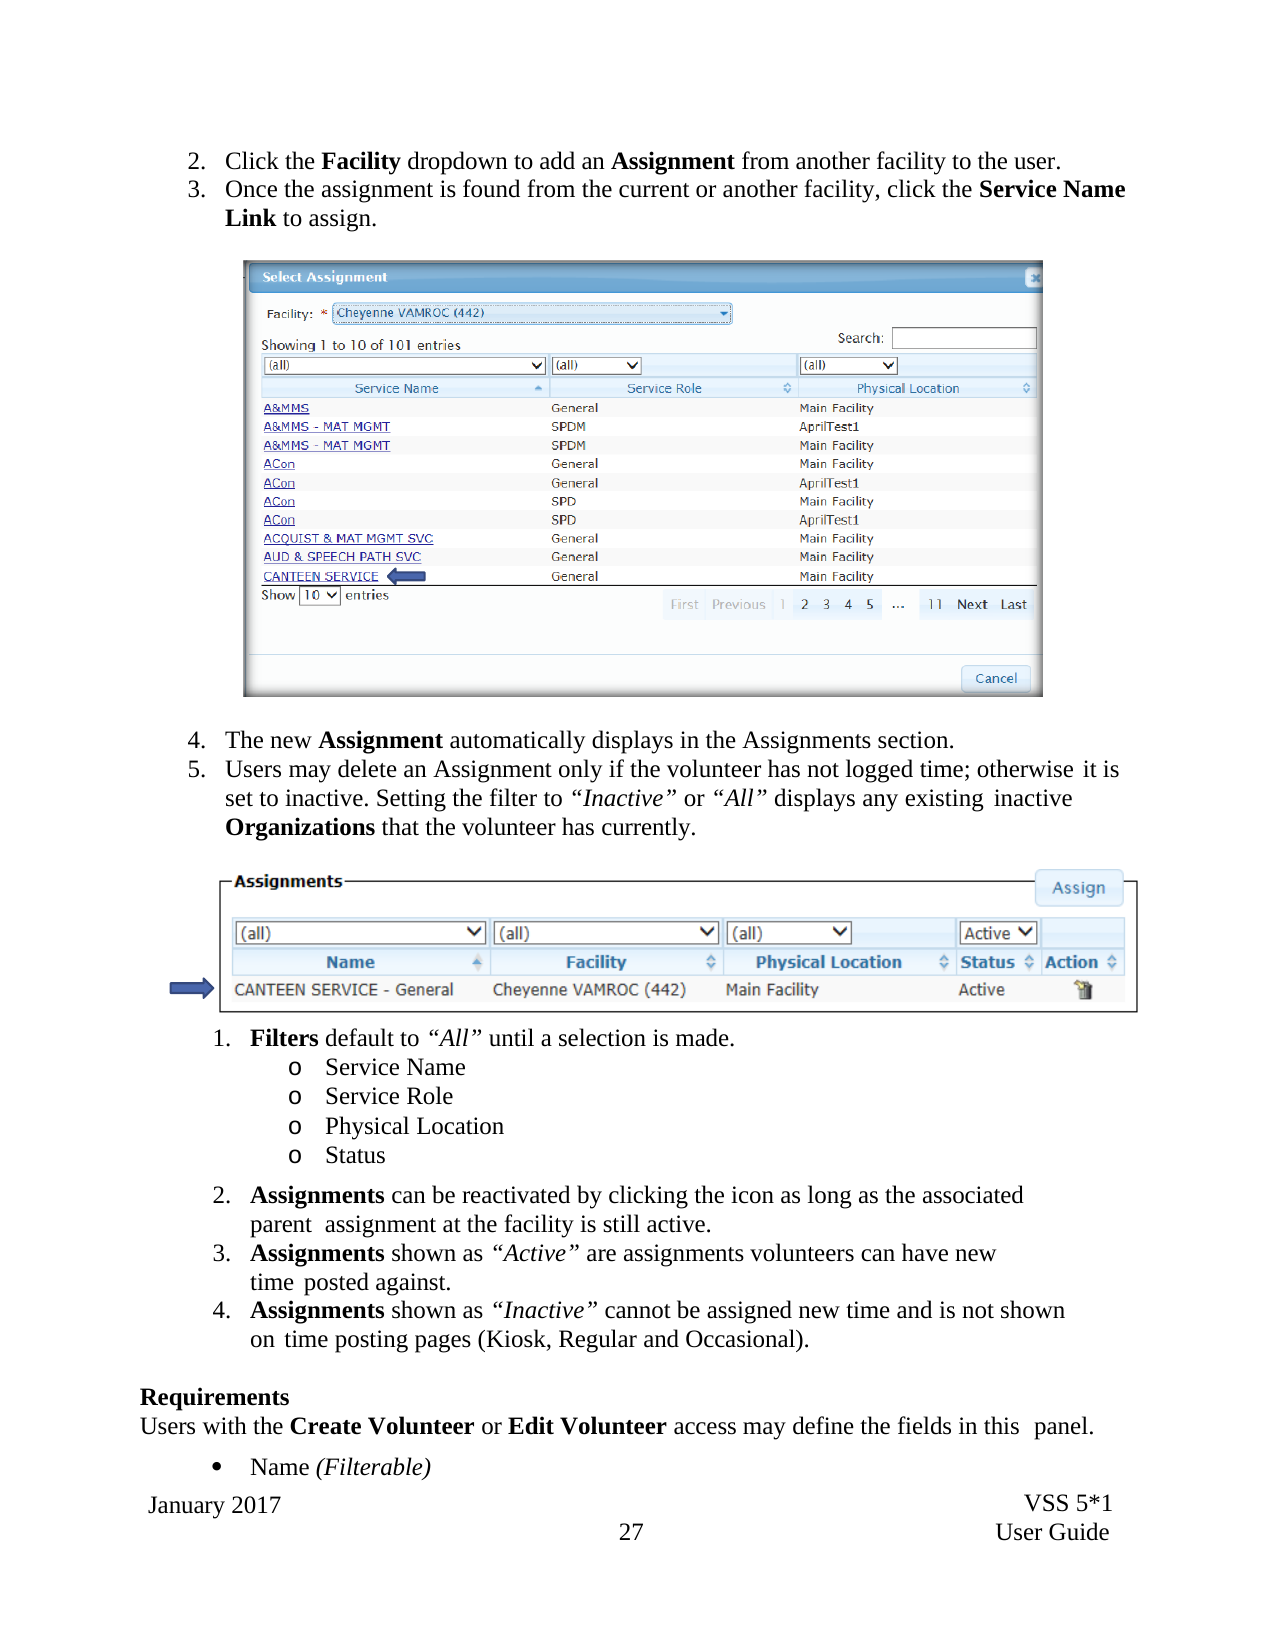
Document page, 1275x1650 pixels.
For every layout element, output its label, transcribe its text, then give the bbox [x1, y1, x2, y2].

picture [243, 260, 1043, 697]
list Once the assignment is found from the current or another facility, click the Service Name Link to assign. [187, 174, 1137, 232]
text Requirements [139, 1382, 1137, 1411]
list Physical Location [287, 1110, 1137, 1140]
list Service Role [287, 1082, 1137, 1110]
picture [212, 869, 1149, 1023]
list Service Name [287, 1052, 1137, 1082]
list The new Assignment automatically displays in the Assignments section. [187, 725, 1137, 754]
list Status [287, 1140, 1137, 1170]
list Assignments can be reactivated by clicking the icon as long as the associated parent assignment at the facility is still active. [212, 1180, 1070, 1238]
list Click the Facility dropdown to add an Assignment from another facility to the user. [187, 146, 1137, 174]
list Assignments shown as “Active” are assignments volunteers can have new time posted against. [212, 1238, 1023, 1295]
list Assignments shown as “Inactive” cannot be assigned new time and is not shown on time posting pages (Kiosk, Regular and Occasional). [212, 1295, 1073, 1353]
list Name (Filterable) [212, 1452, 1137, 1481]
text Users with the Create Volunteer or Edit Volunteer access may define the fields in this panel. [139, 1411, 1137, 1439]
list Users may delete an Assignment only if the volunteer has not logged time; otherwise it is set to inactive. Setting the filter to “Inactive” or “All” displays any existing inactive Organizations that the volunteer has currently. [187, 754, 1137, 840]
list Filters default to “All” until a selection is made. [212, 1023, 1137, 1052]
